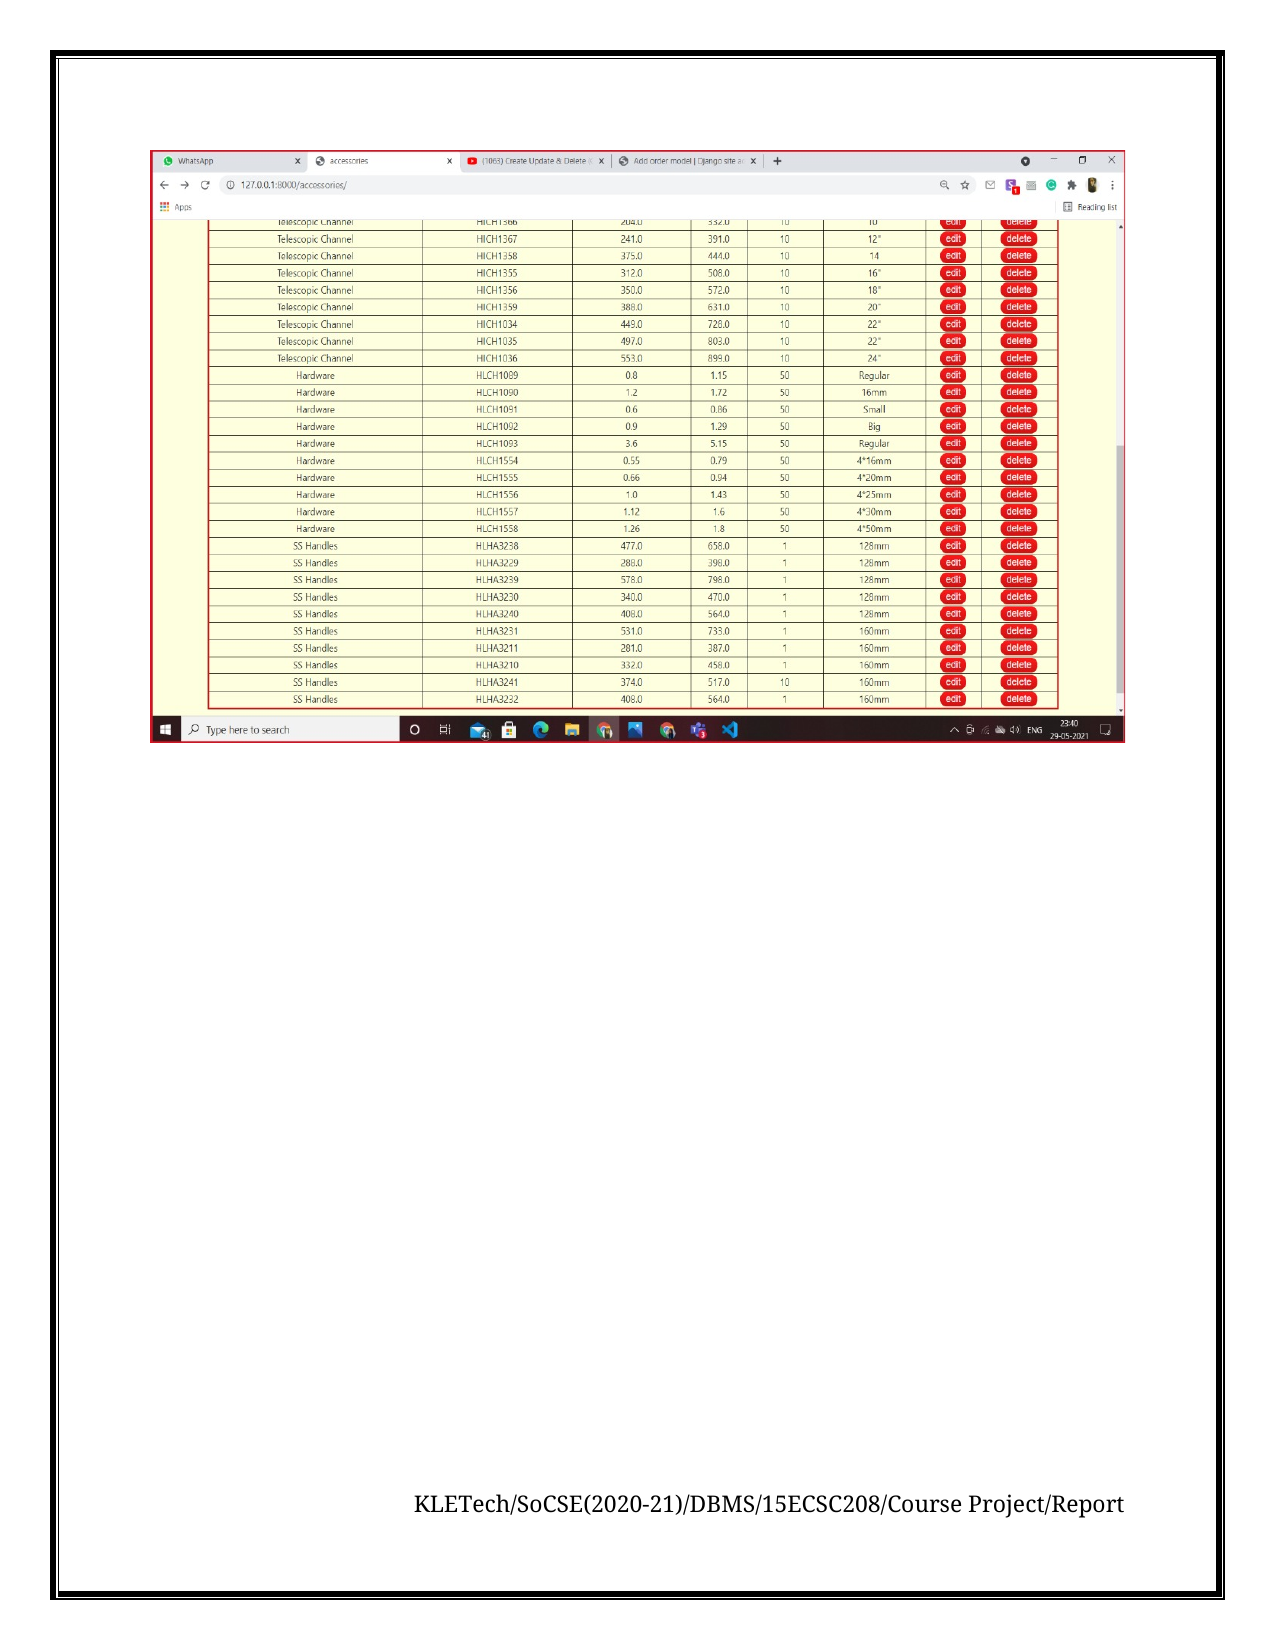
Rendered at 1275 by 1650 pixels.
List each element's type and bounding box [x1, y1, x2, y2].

picture [150, 150, 1125, 743]
